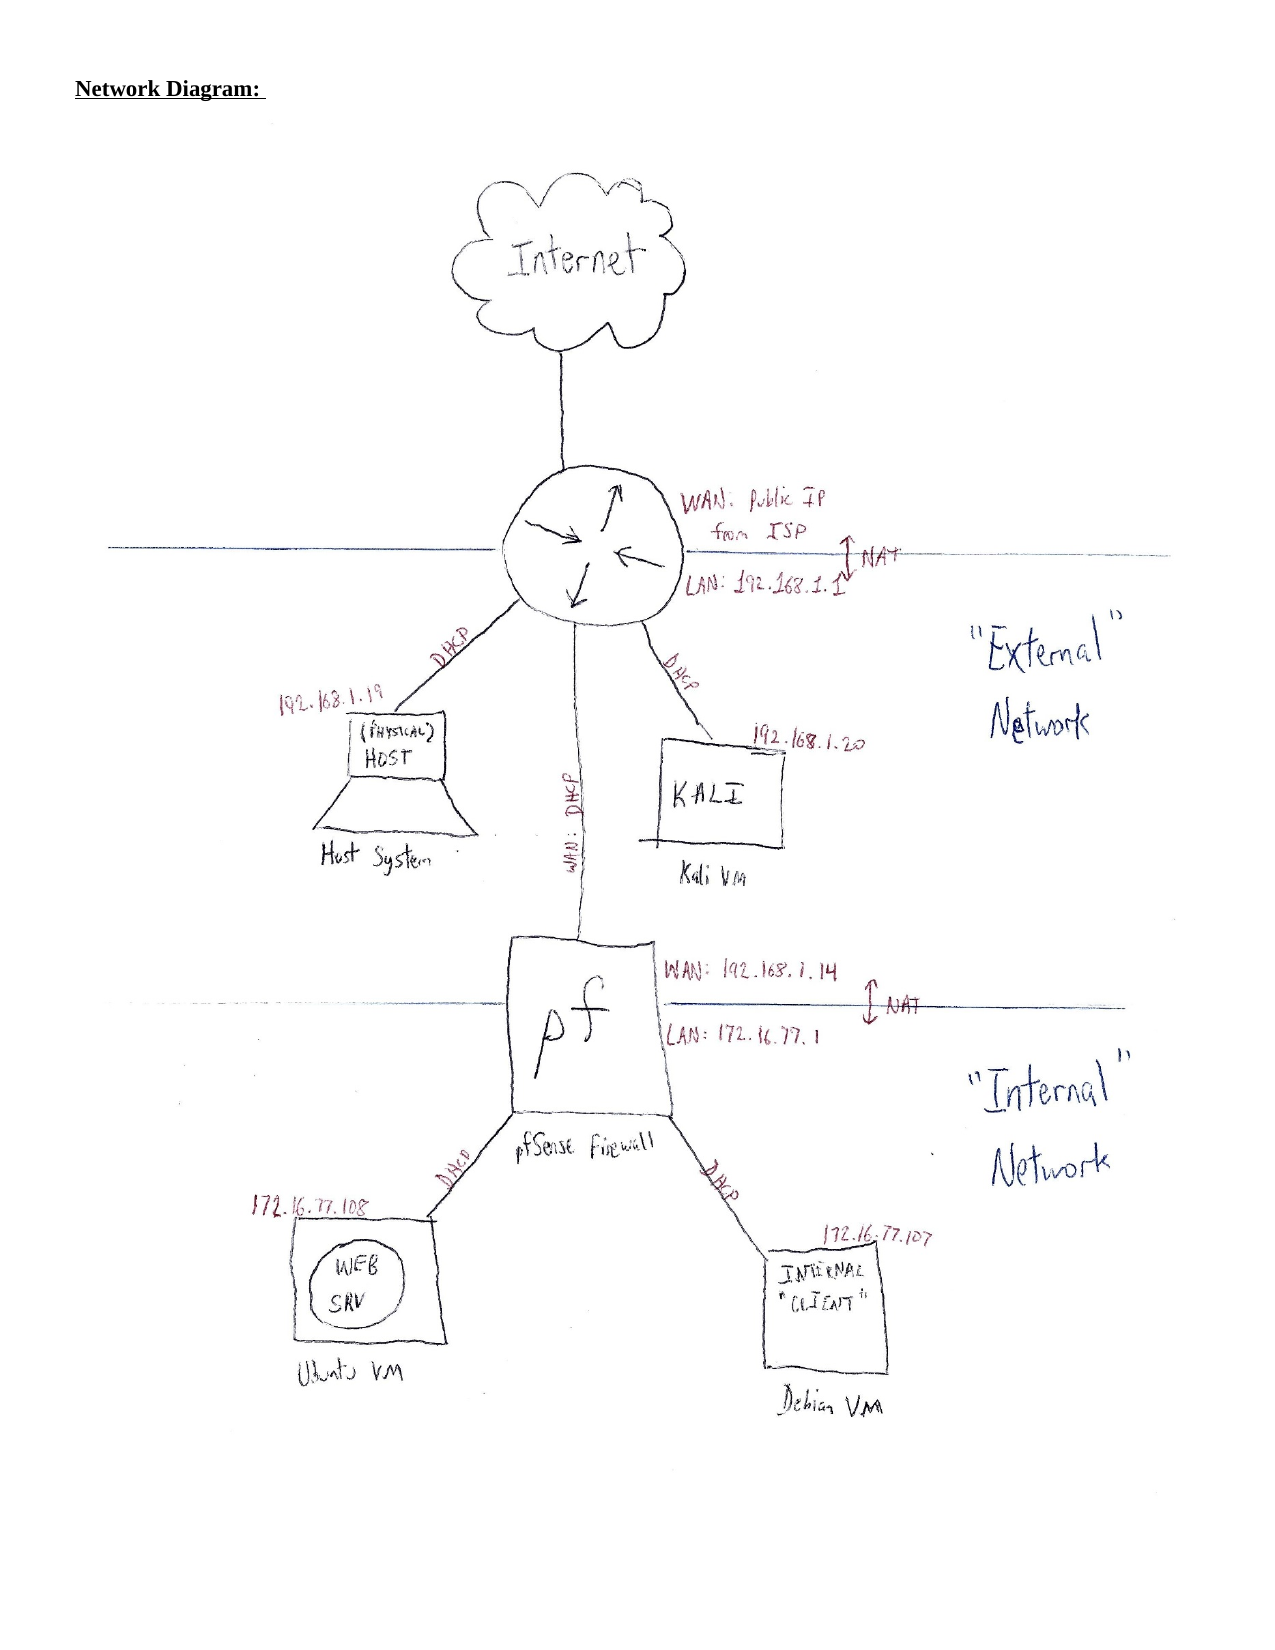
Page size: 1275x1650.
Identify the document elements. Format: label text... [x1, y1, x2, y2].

picture [98, 119, 1177, 1514]
text Network Diagram: [75, 75, 1200, 101]
